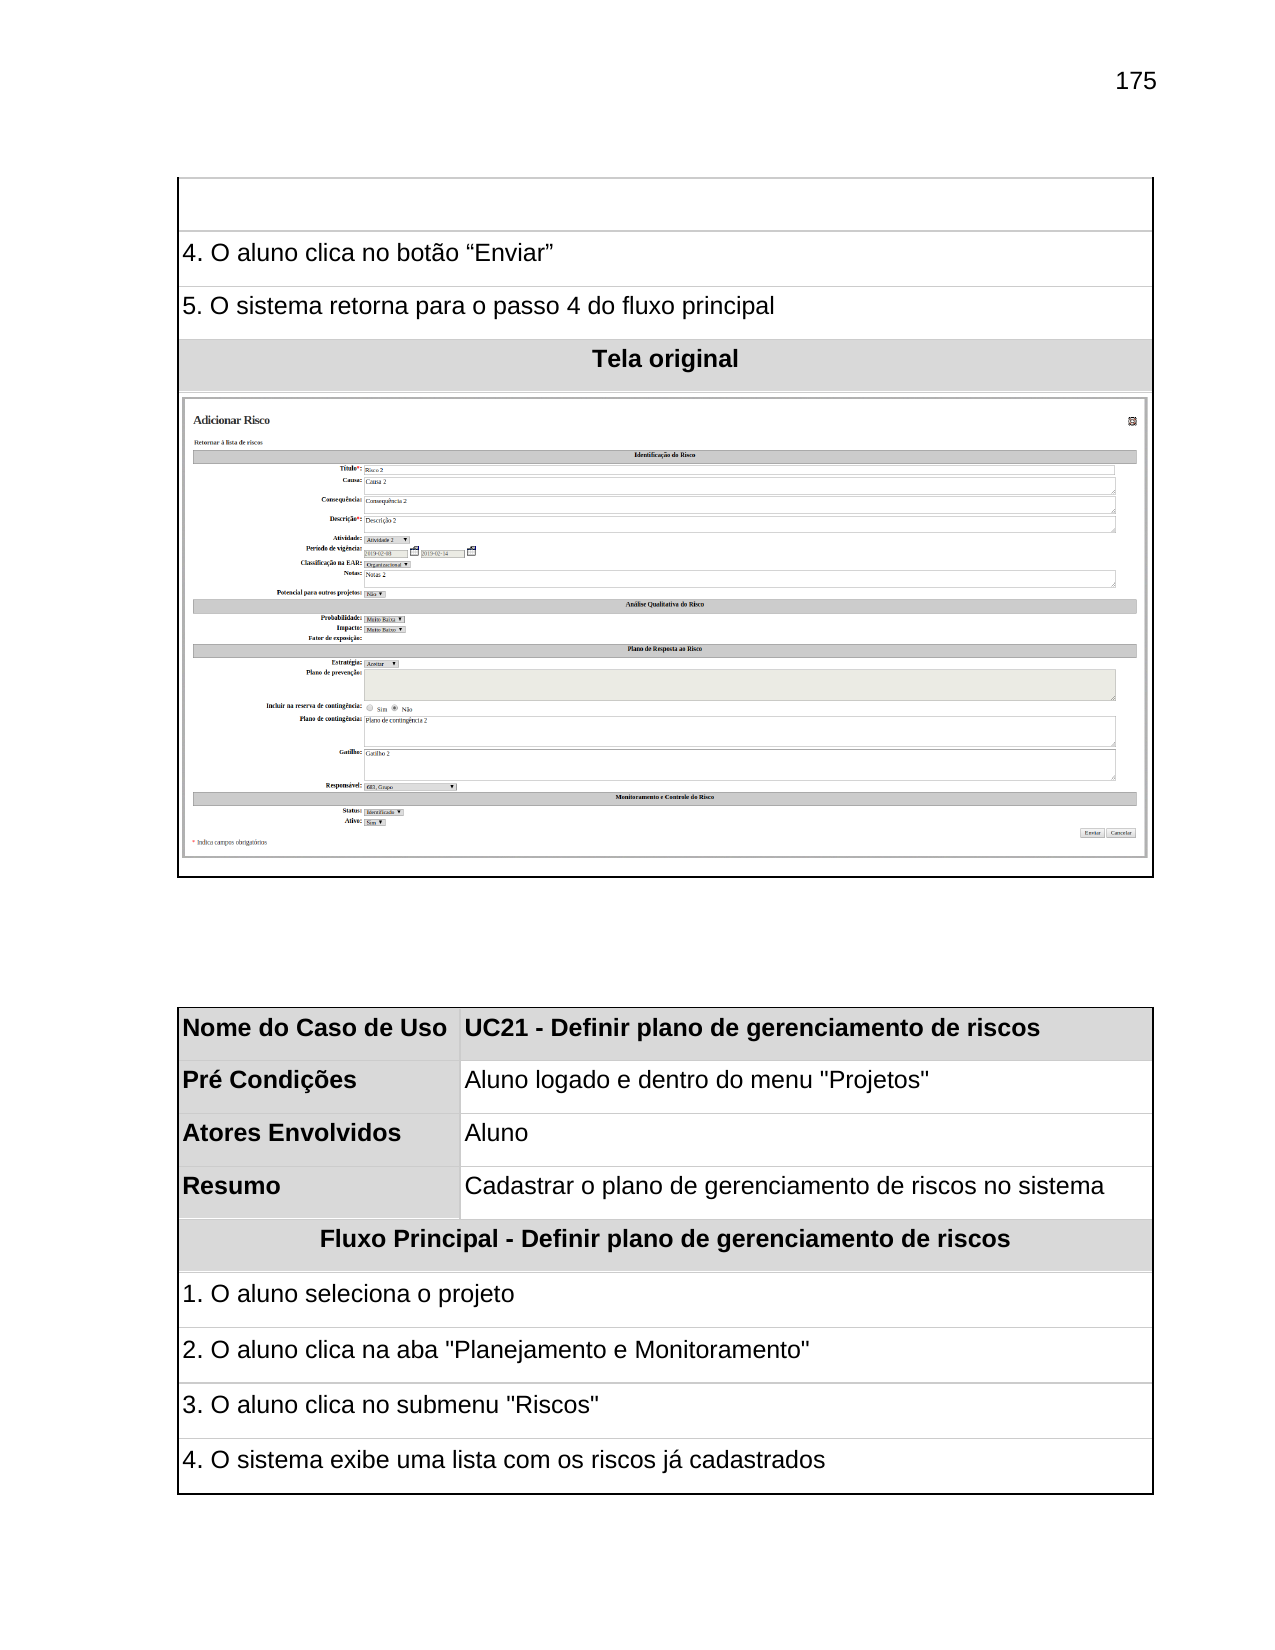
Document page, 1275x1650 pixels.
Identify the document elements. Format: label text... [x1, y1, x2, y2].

table_cell Atores Envolvidos [179, 1114, 459, 1166]
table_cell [179, 179, 1152, 230]
table_cell Tela original [179, 340, 1152, 391]
table_cell Resumo [179, 1167, 459, 1218]
table_cell Cadastrar o plano de gerenciamento de riscos no sistema [461, 1167, 1152, 1218]
table_cell 1. O aluno seleciona o projeto [179, 1273, 1152, 1327]
table_cell Pré Condições [179, 1061, 459, 1113]
table_cell Aluno logado e dentro do menu "Projetos" [461, 1061, 1152, 1113]
table_cell 5. O sistema retorna para o passo 4 do fluxo principal [179, 287, 1152, 338]
table_cell 3. O aluno clica no submenu "Riscos" [179, 1384, 1152, 1438]
table_cell [179, 393, 1152, 876]
table_cell 4. O sistema exibe uma lista com os riscos já cadastrados [179, 1439, 1152, 1493]
table_header UC21 - Definir plano de gerenciamento de riscos [461, 1008, 1152, 1060]
table_cell Fluxo Principal - Definir plano de gerenciamento de riscos [179, 1220, 1152, 1271]
table_cell 4. O aluno clica no botão “Enviar” [179, 232, 1152, 286]
picture [182, 397, 1148, 858]
table_header Nome do Caso de Uso [179, 1008, 460, 1060]
table_cell Aluno [461, 1114, 1152, 1166]
table_cell 2. O aluno clica na aba "Planejamento e Monitoramento" [179, 1328, 1152, 1382]
